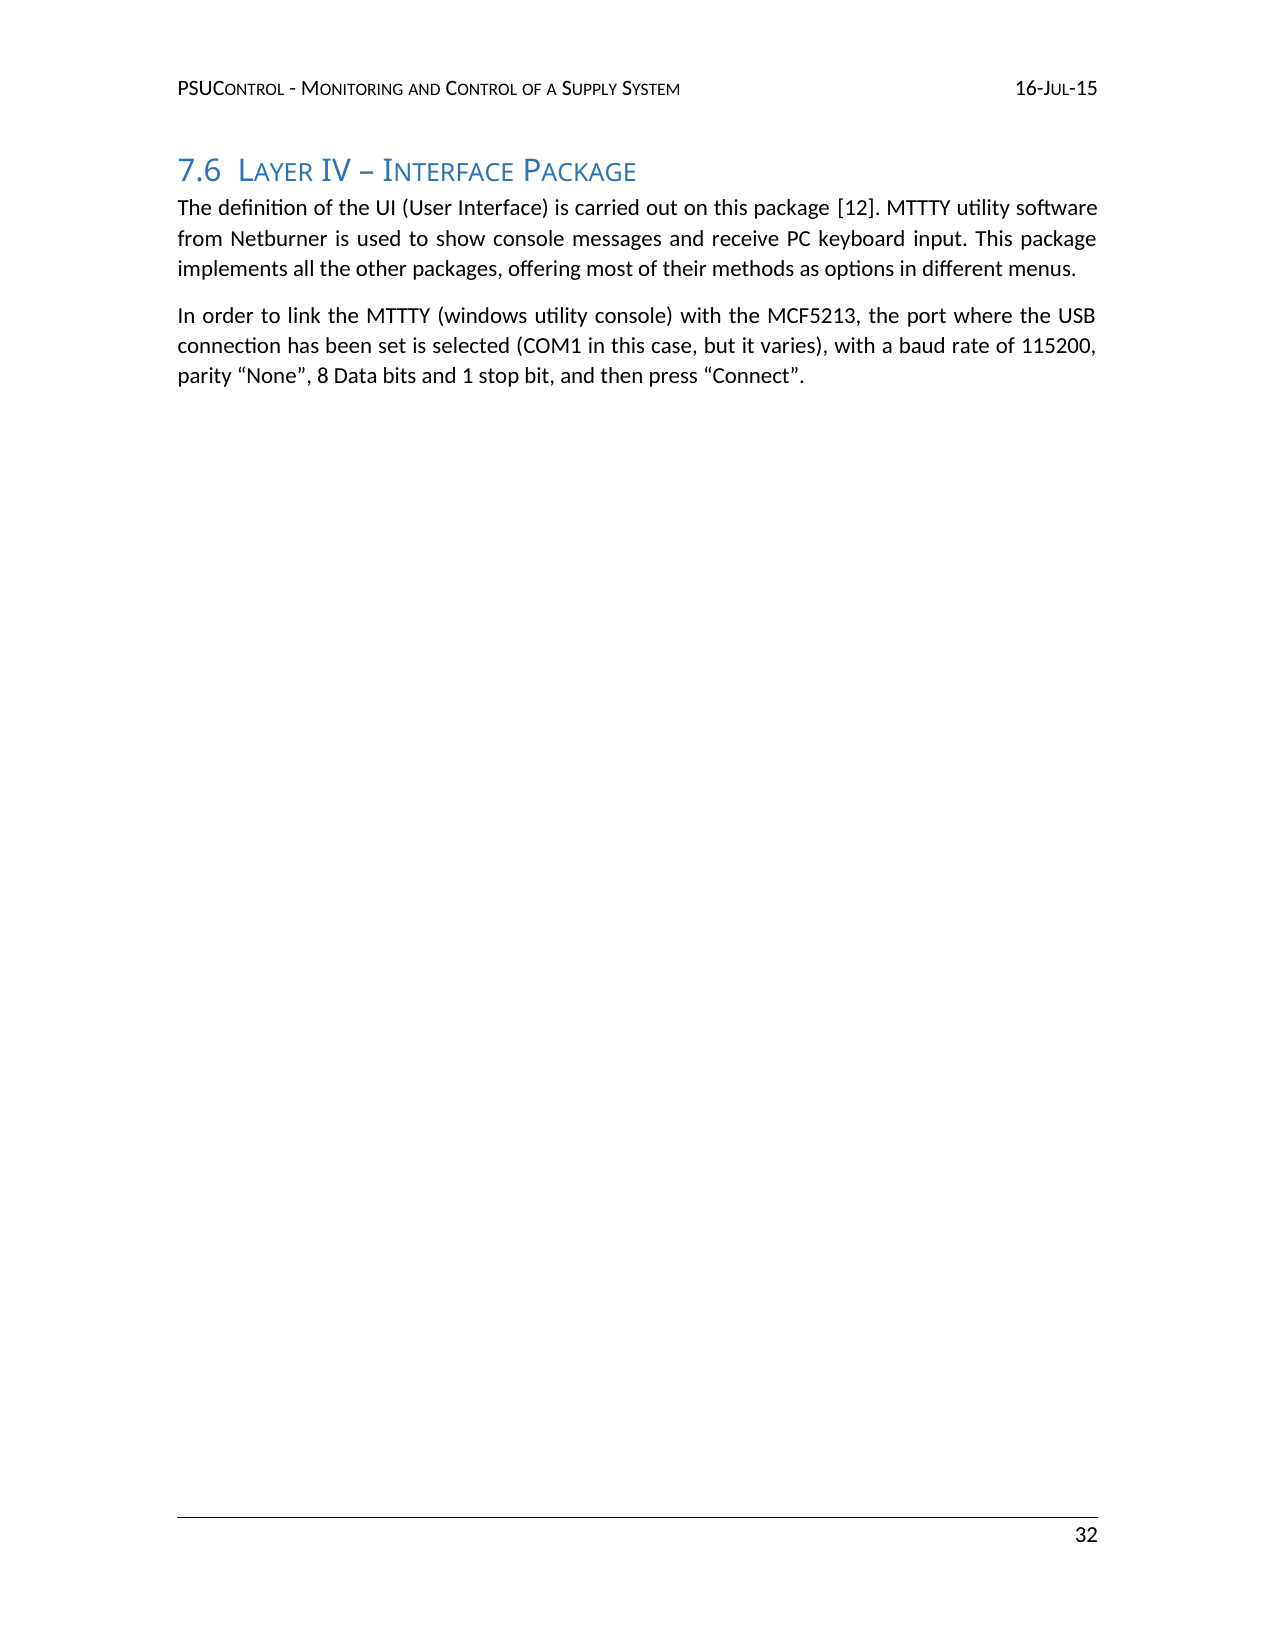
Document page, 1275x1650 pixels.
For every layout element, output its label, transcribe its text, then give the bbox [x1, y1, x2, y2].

subtitle Layer IV – Interface Package [177, 148, 1098, 190]
text The definition of the UI (User Interface) is carried out on this package. MTTTY utility software from Netburner is used to show console messages and receive PC keyboard input. This package implements all the other packages, offering most of their methods as options in different menus. [177, 193, 1098, 282]
text In order to link the MTTTY (windows utility console) with the MCF5213, the port where the USB connection has been set is selected (COM1 in this case, but it varies), with a baud rate of 115200, parity “None”, 8 Data bits and 1 stop bit, and then press “Connect”. [177, 301, 1098, 389]
